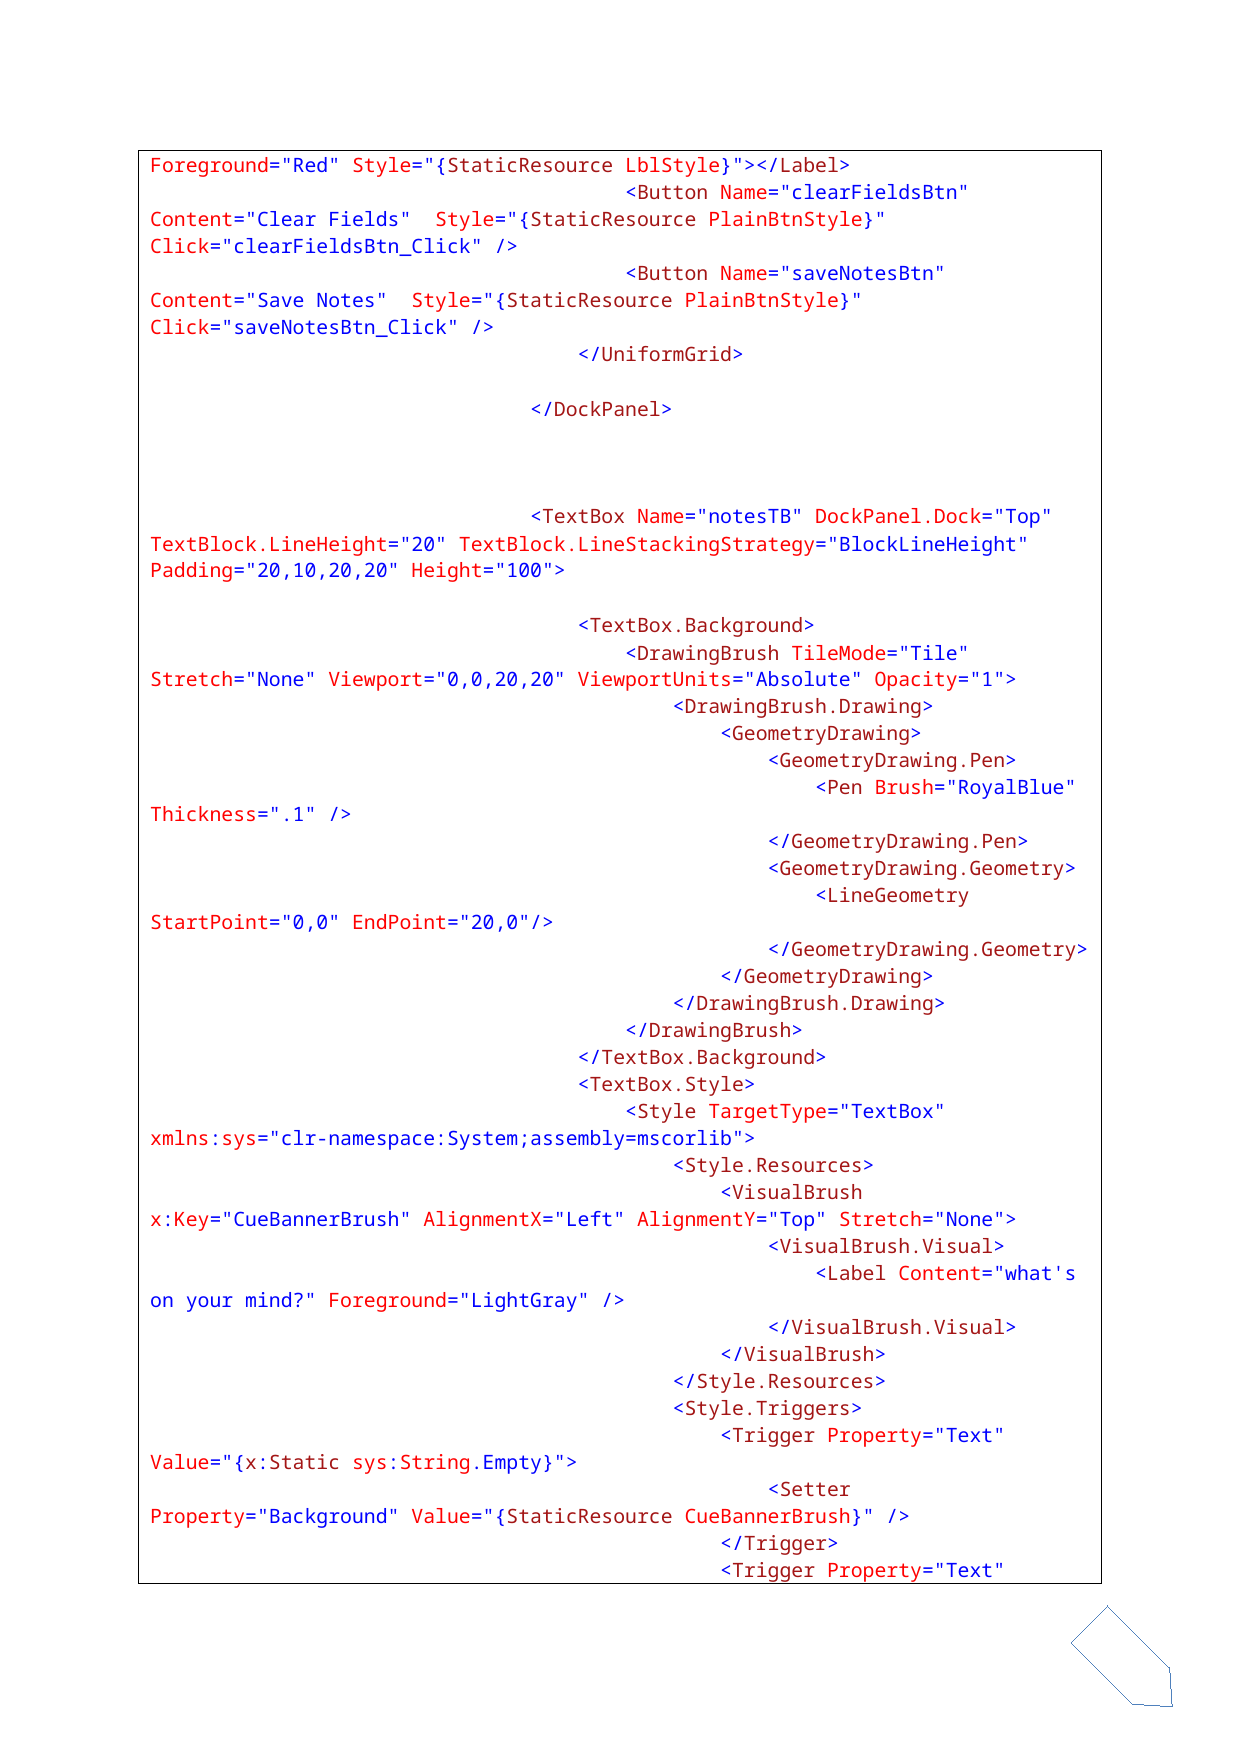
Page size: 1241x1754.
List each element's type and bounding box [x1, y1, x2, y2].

table_cell [139, 151, 1101, 1583]
